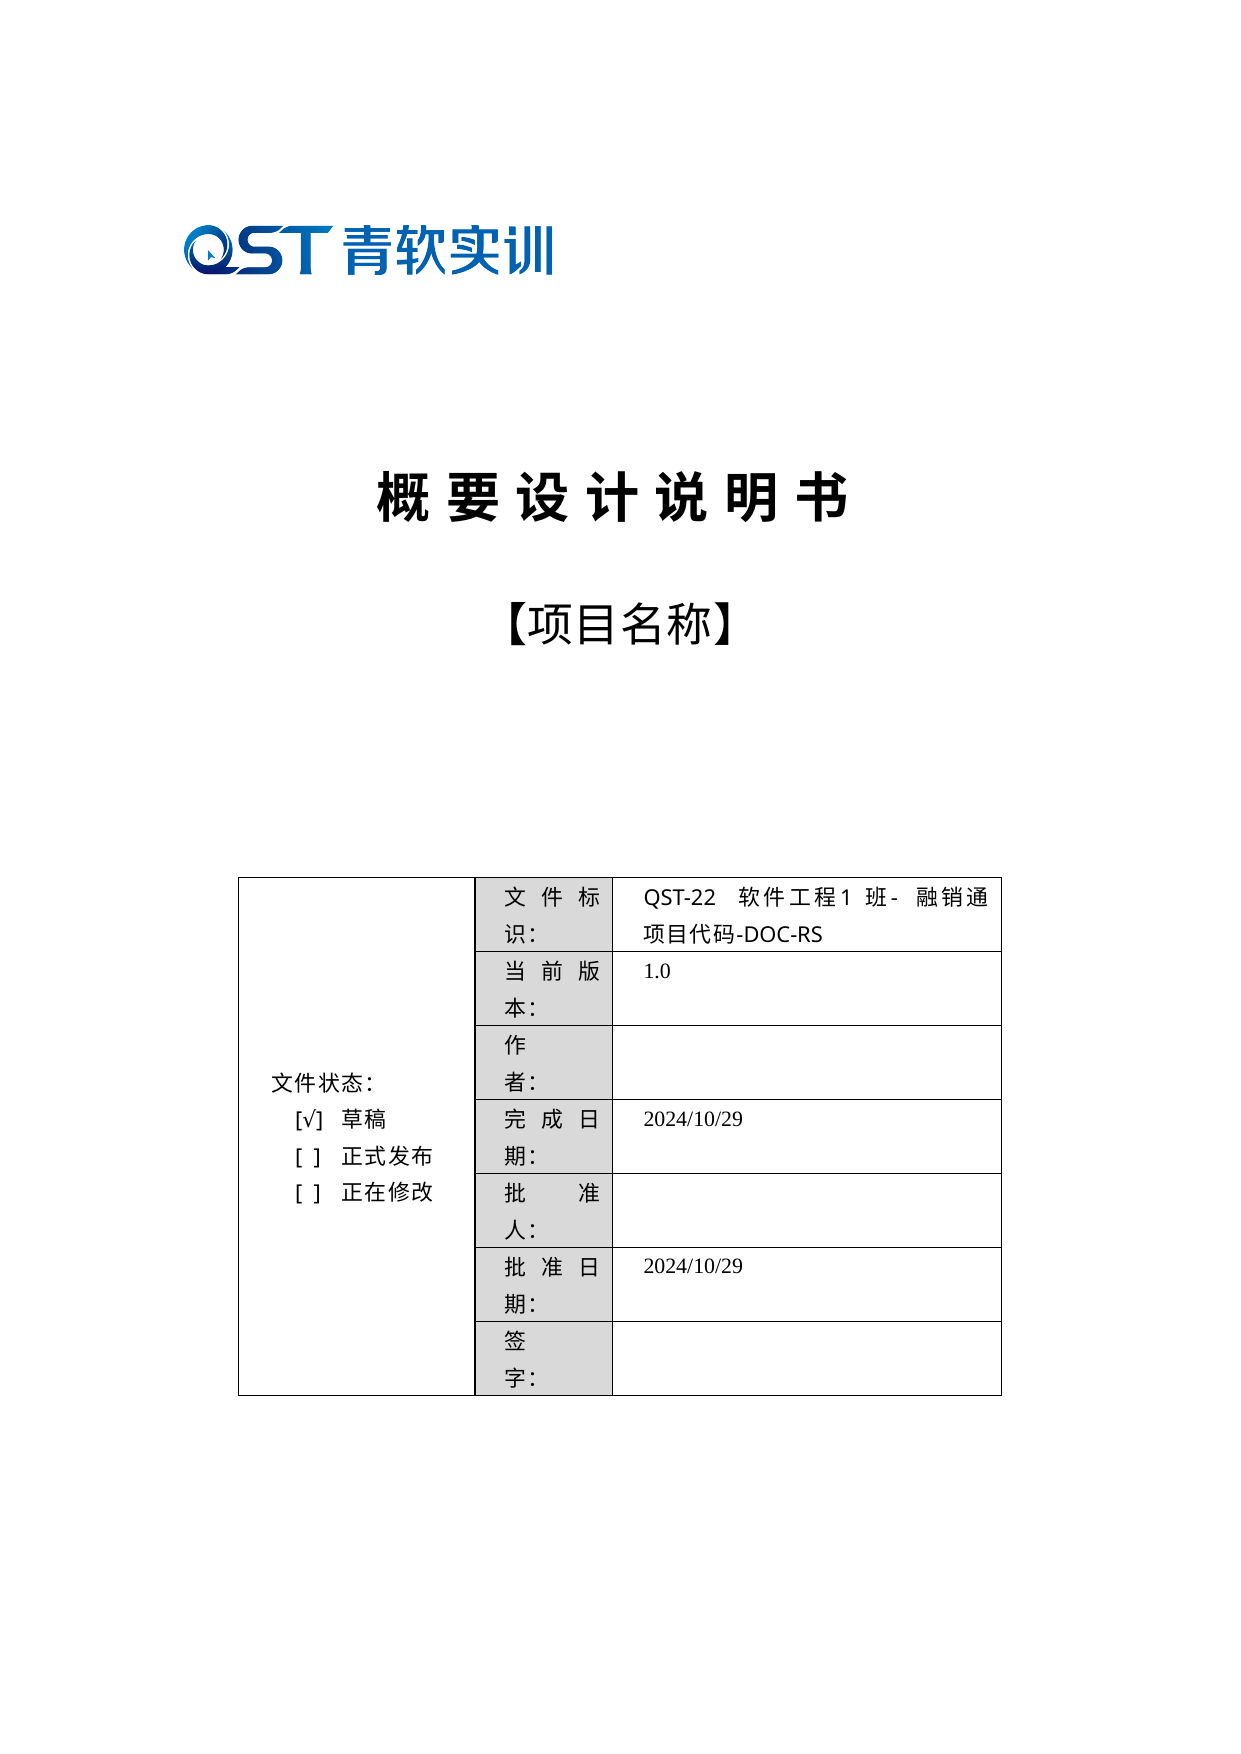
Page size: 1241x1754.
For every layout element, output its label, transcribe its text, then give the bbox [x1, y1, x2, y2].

table_cell 批 准 人： [476, 1174, 612, 1247]
text 【项目名称】 [179, 585, 1061, 658]
table_cell 2024/10/29 [613, 1248, 1001, 1321]
table_header 文件标识： [476, 878, 612, 951]
text 概要设计说明书 [179, 439, 1061, 549]
picture [178, 220, 558, 280]
table_header 文件状态： [√] 草稿 [ ] 正式发布 [ ] 正在修改 [239, 878, 474, 1395]
table_cell 作 者： [476, 1026, 612, 1099]
table_cell [613, 1322, 1001, 1395]
table_cell 批准日期： [476, 1248, 612, 1321]
table_cell [613, 1026, 1001, 1099]
table_cell 1.0 [613, 952, 1001, 1025]
table_cell 2024/10/29 [613, 1100, 1001, 1173]
table_header QST-22软件工程1班-融销通项目代码-DOC-RS [613, 878, 1001, 951]
table_cell [613, 1174, 1001, 1247]
table_cell 签 字： [476, 1322, 612, 1395]
table_cell 完成日期： [476, 1100, 612, 1173]
table_cell 当前版本： [476, 952, 612, 1025]
